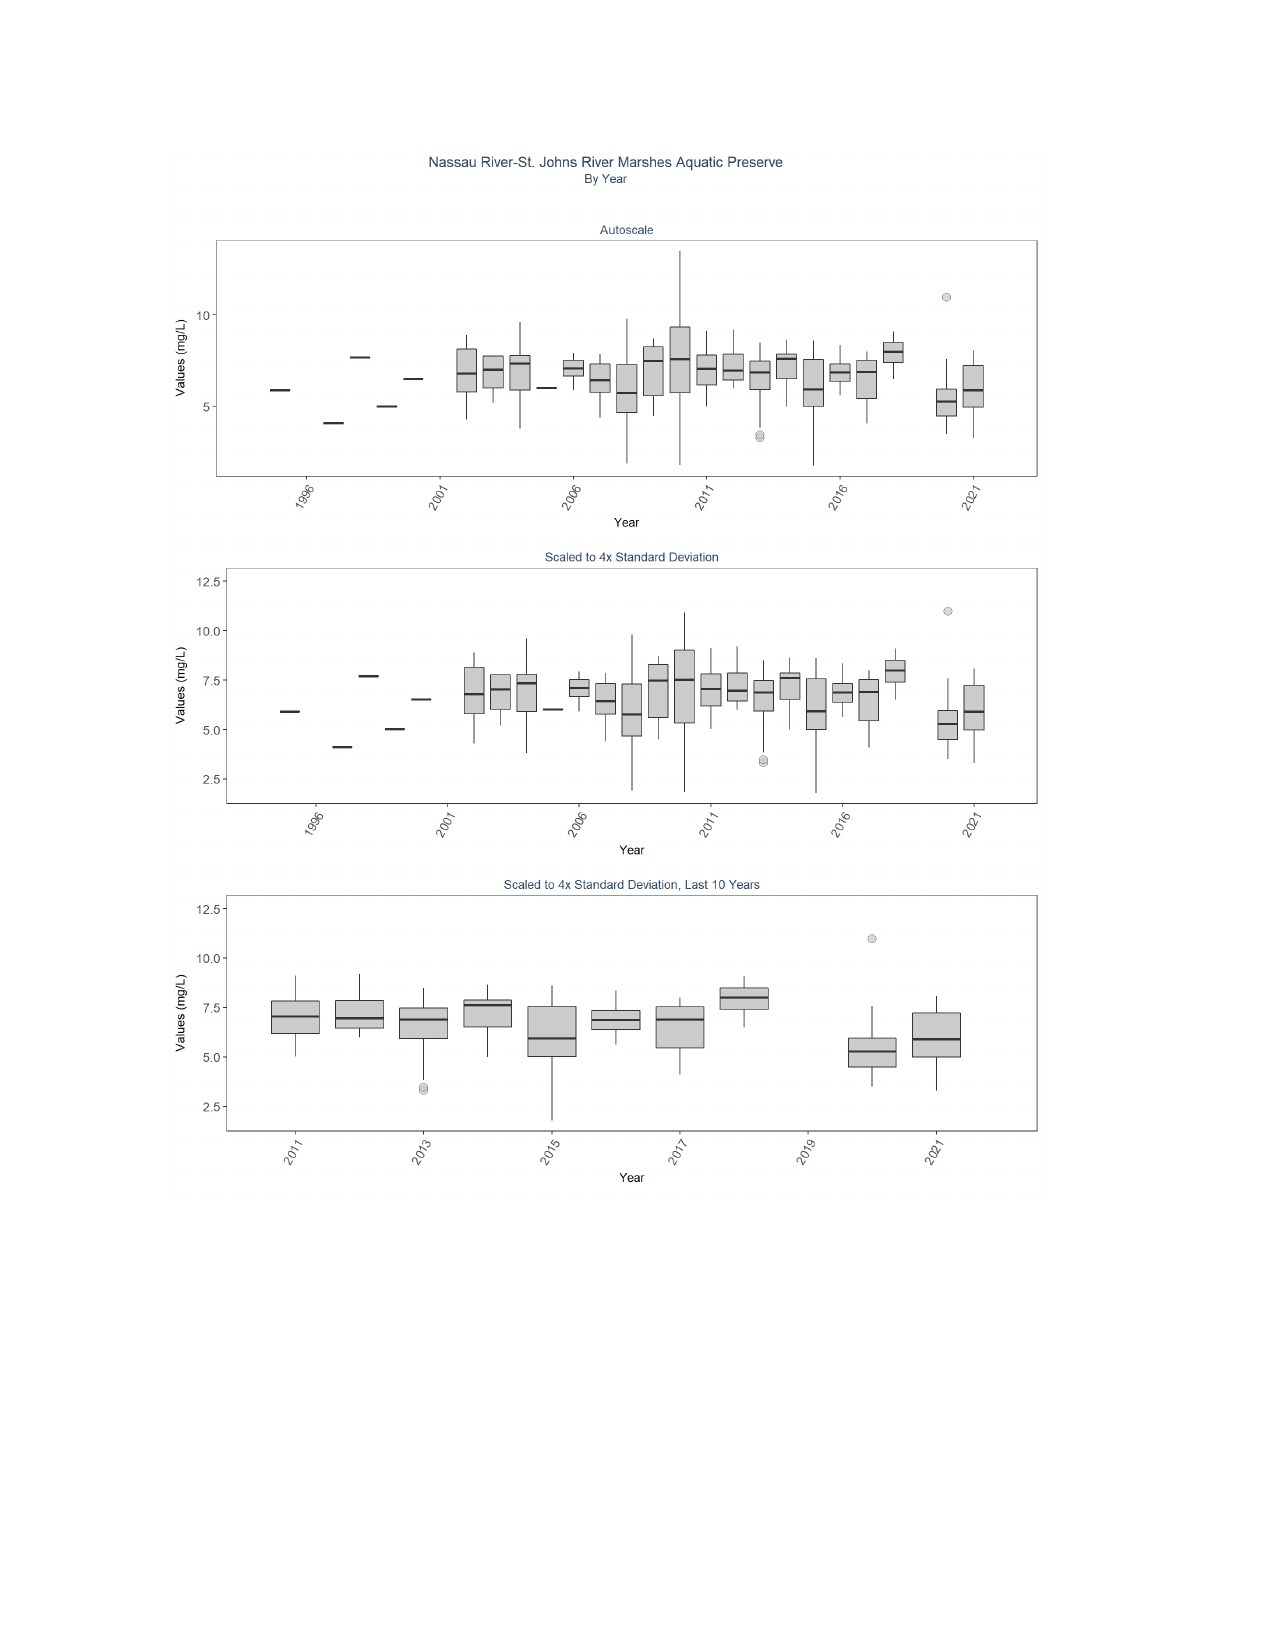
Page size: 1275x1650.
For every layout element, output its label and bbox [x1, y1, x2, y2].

picture [168, 150, 1044, 1200]
